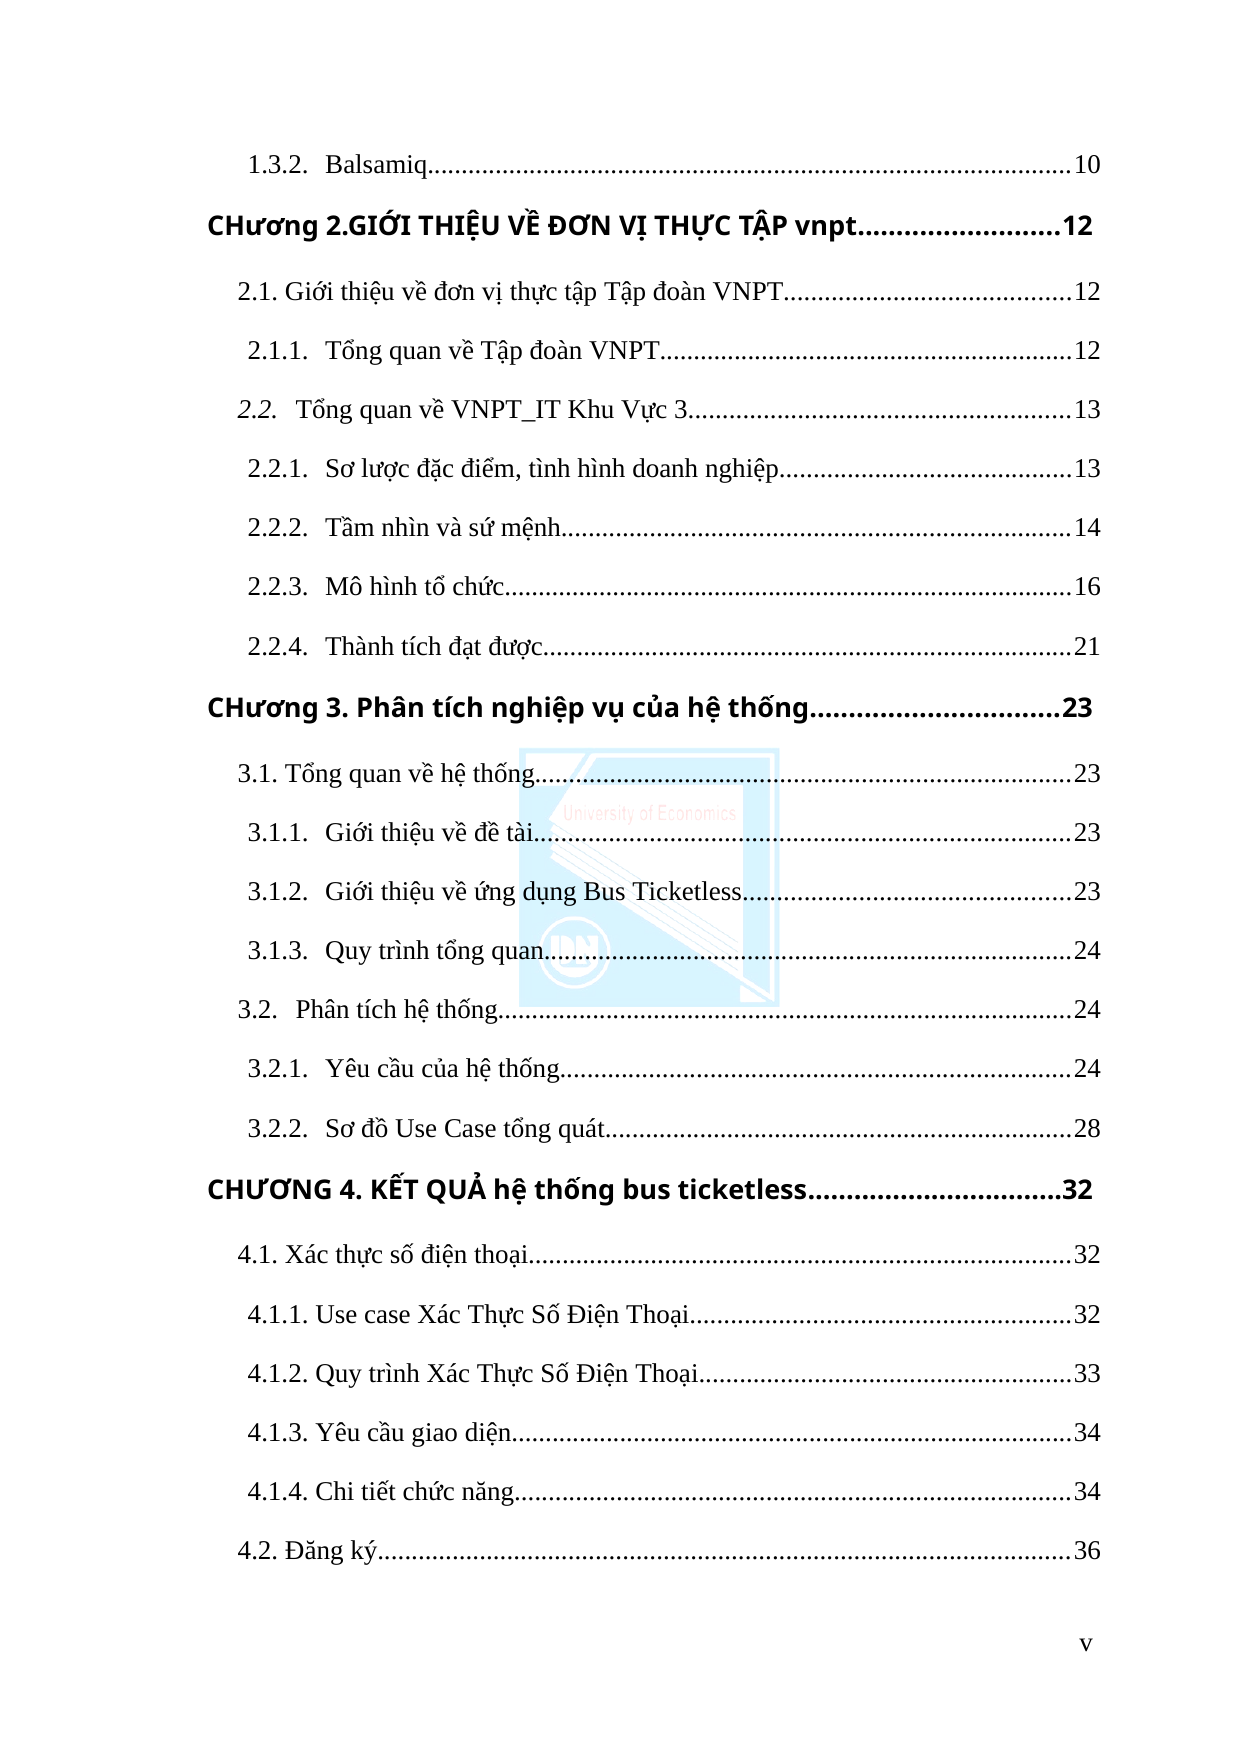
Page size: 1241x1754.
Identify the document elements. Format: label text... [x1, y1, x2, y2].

text 3.2.1. Yêu cầu của hệ thống 24 [247, 1052, 1092, 1084]
text 4.1.2. Quy trình Xác Thực Số Điện Thoại 33 [247, 1357, 1092, 1388]
text CHương 2.GIỚI THIỆU VỀ ĐƠN VỊ THỰC TẬP vnpt 12 [207, 207, 1092, 244]
text 3.1.2. Giới thiệu về ứng dụng Bus Ticketless 23 [247, 875, 1092, 906]
text 4.1.3. Yêu cầu giao diện 34 [247, 1416, 1092, 1447]
text 3.1. Tổng quan về hệ thống 23 [220, 757, 1092, 788]
text 1.3.2. Balsamiq 10 [247, 148, 1092, 179]
text 4.1. Xác thực số điện thoại 32 [220, 1239, 1092, 1270]
text 2.2.3. Mô hình tổ chức 16 [247, 571, 1092, 602]
text 2.2.4. Thành tích đạt được 21 [247, 630, 1092, 661]
text CHƯƠNG 4. KẾT QUẢ hệ thống bus ticketless 32 [207, 1171, 1092, 1208]
text 3.2.2. Sơ đồ Use Case tổng quát 28 [247, 1112, 1092, 1143]
text 2.1. Giới thiệu về đơn vị thực tập Tập đoàn VNPT 12 [220, 275, 1092, 306]
text 2.2. Tổng quan về VNPT_IT Khu Vực 3 13 [220, 393, 1092, 424]
text 2.1.1. Tổng quan về Tập đoàn VNPT 12 [247, 334, 1092, 365]
text 2.2.1. Sơ lược đặc điểm, tình hình doanh nghiệp 13 [247, 452, 1092, 483]
text 3.2. Phân tích hệ thống 24 [220, 993, 1092, 1024]
text 2.2.2. Tầm nhìn và sứ mệnh 14 [247, 511, 1092, 542]
text 4.1.1. Use case Xác Thực Số Điện Thoại 32 [247, 1298, 1092, 1329]
text CHương 3. Phân tích nghiệp vụ của hệ thống 23 [207, 689, 1092, 726]
text 4.2. Đăng ký 36 [220, 1534, 1092, 1566]
text 3.1.1. Giới thiệu về đề tài 23 [247, 816, 1092, 847]
text 3.1.3. Quy trình tổng quan 24 [247, 934, 1092, 965]
text 4.1.4. Chi tiết chức năng 34 [247, 1475, 1092, 1506]
